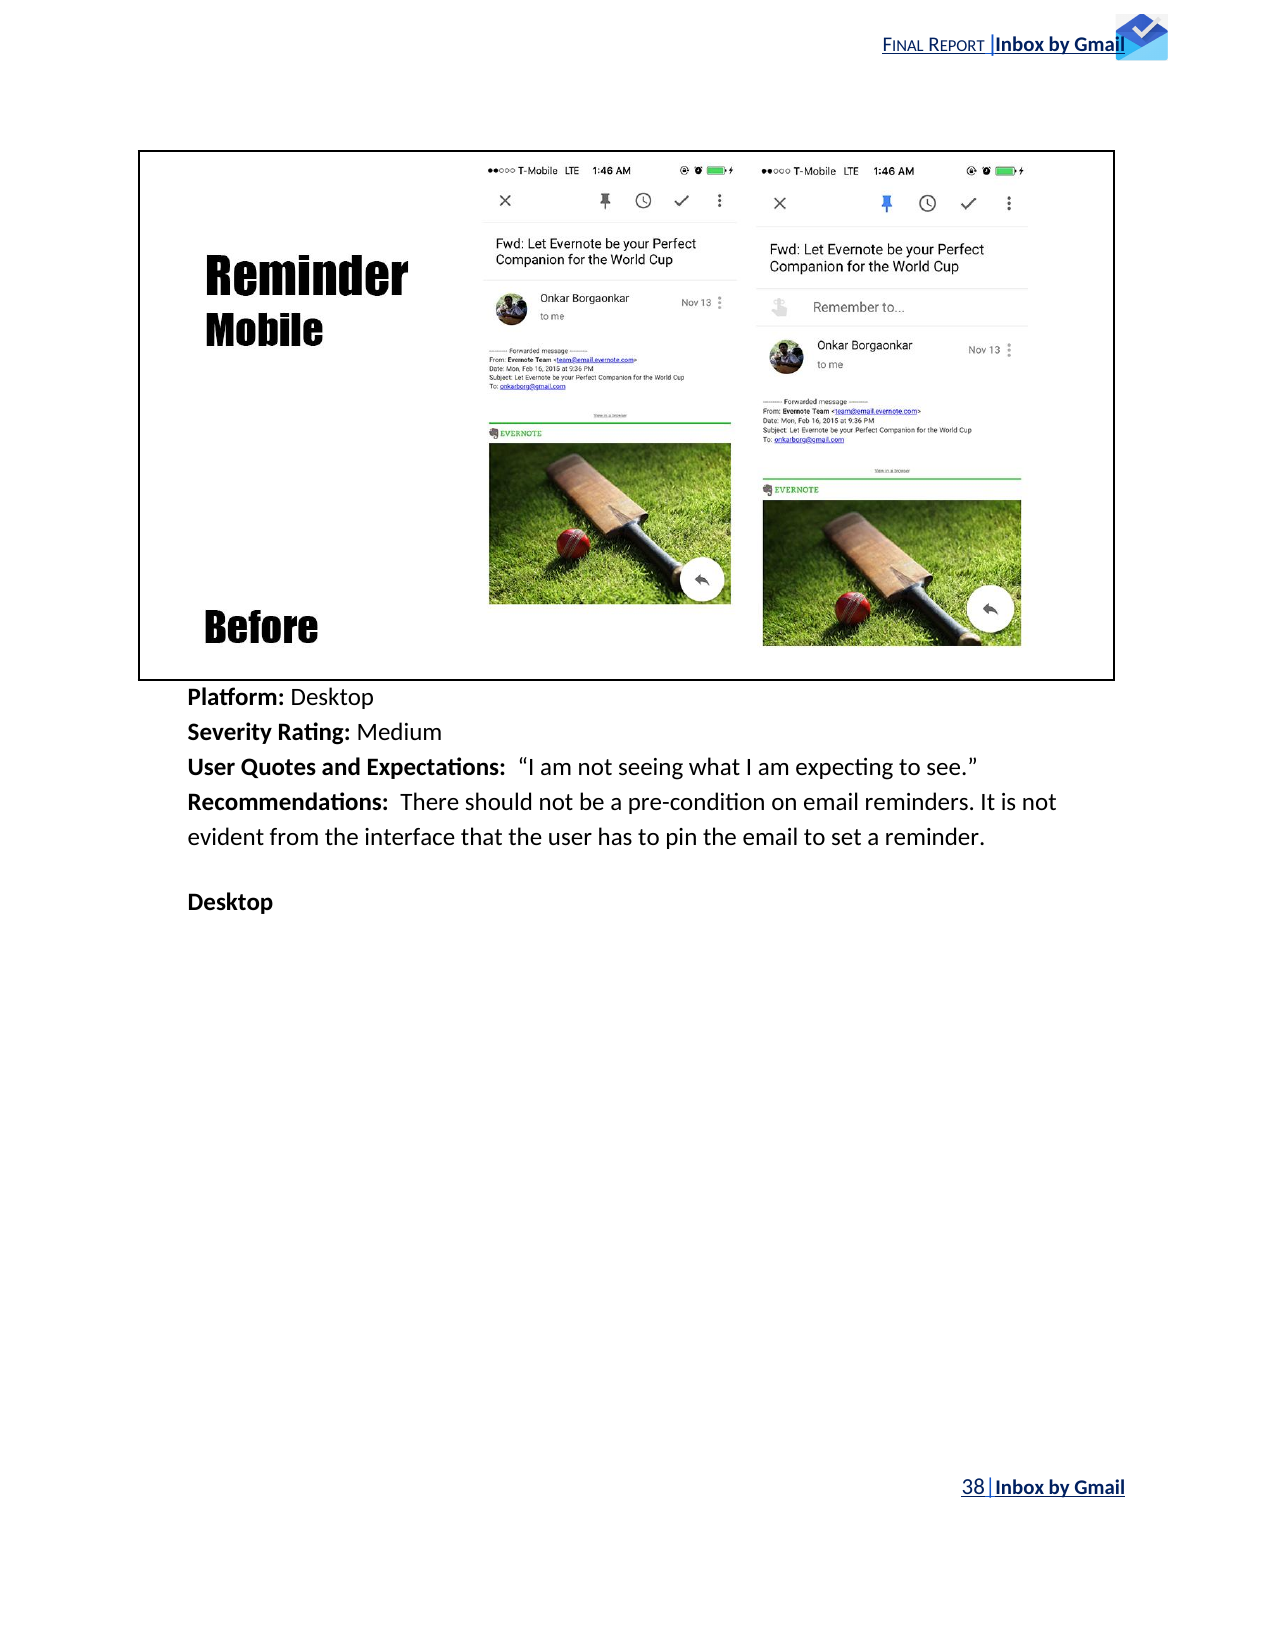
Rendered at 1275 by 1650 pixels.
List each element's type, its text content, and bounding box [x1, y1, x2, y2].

text User Quotes and Expectations: “I am not seeing what I am expecting to see.” [187, 751, 1125, 782]
text Severity Rating: Medium [187, 716, 1125, 747]
picture [149, 162, 1050, 665]
text Platform: Desktop [187, 681, 1125, 712]
text Desktop [187, 886, 1125, 917]
table_header [140, 152, 1113, 679]
text Recommendations: There should not be a pre-condition on email reminders. It is not evident from the interface that the user has to pin the email to set a reminder. [187, 786, 1125, 852]
picture [1115, 14, 1168, 61]
